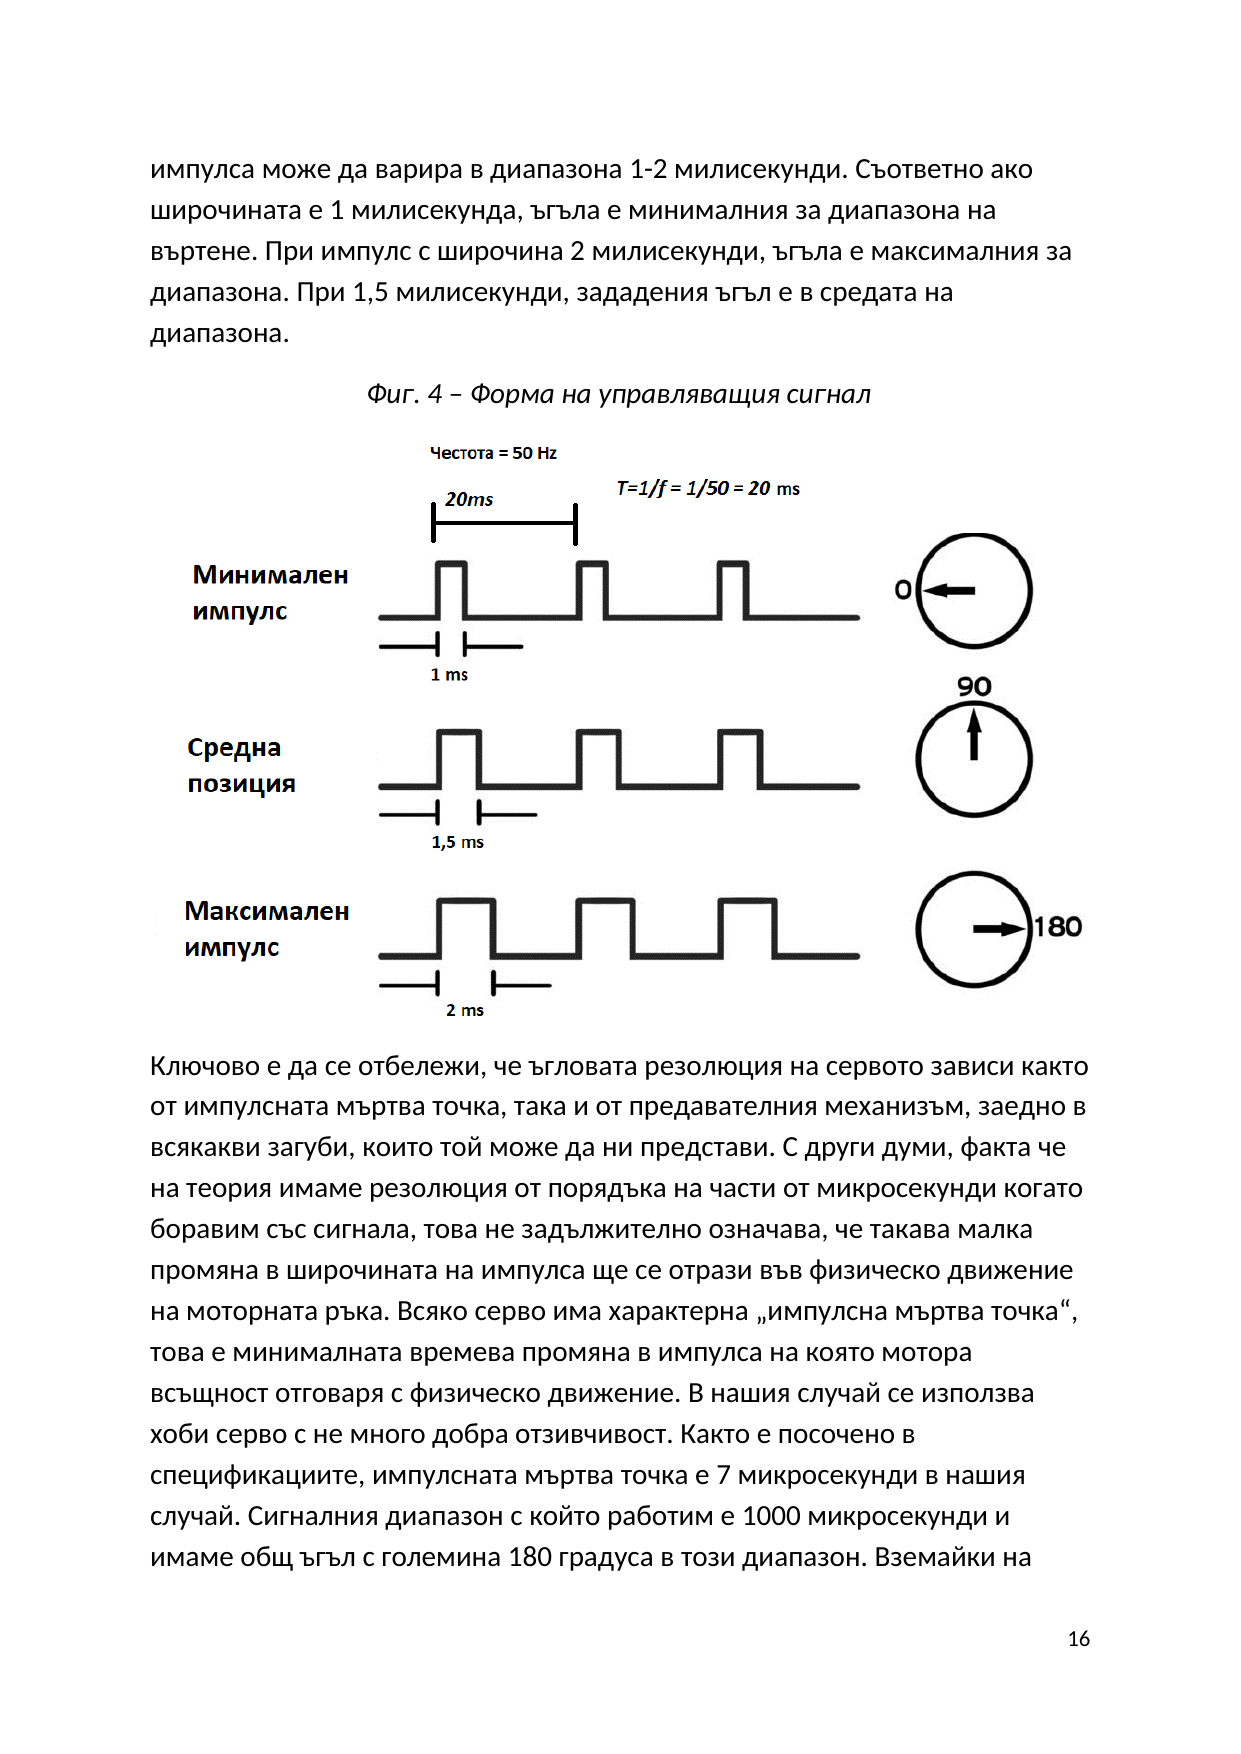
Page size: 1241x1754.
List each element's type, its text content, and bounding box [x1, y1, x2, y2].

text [150, 1047, 1090, 1573]
picture [150, 437, 1091, 1022]
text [150, 150, 1090, 349]
text Фиг. 4 – Форма на управляващия сигнал [150, 376, 1090, 411]
